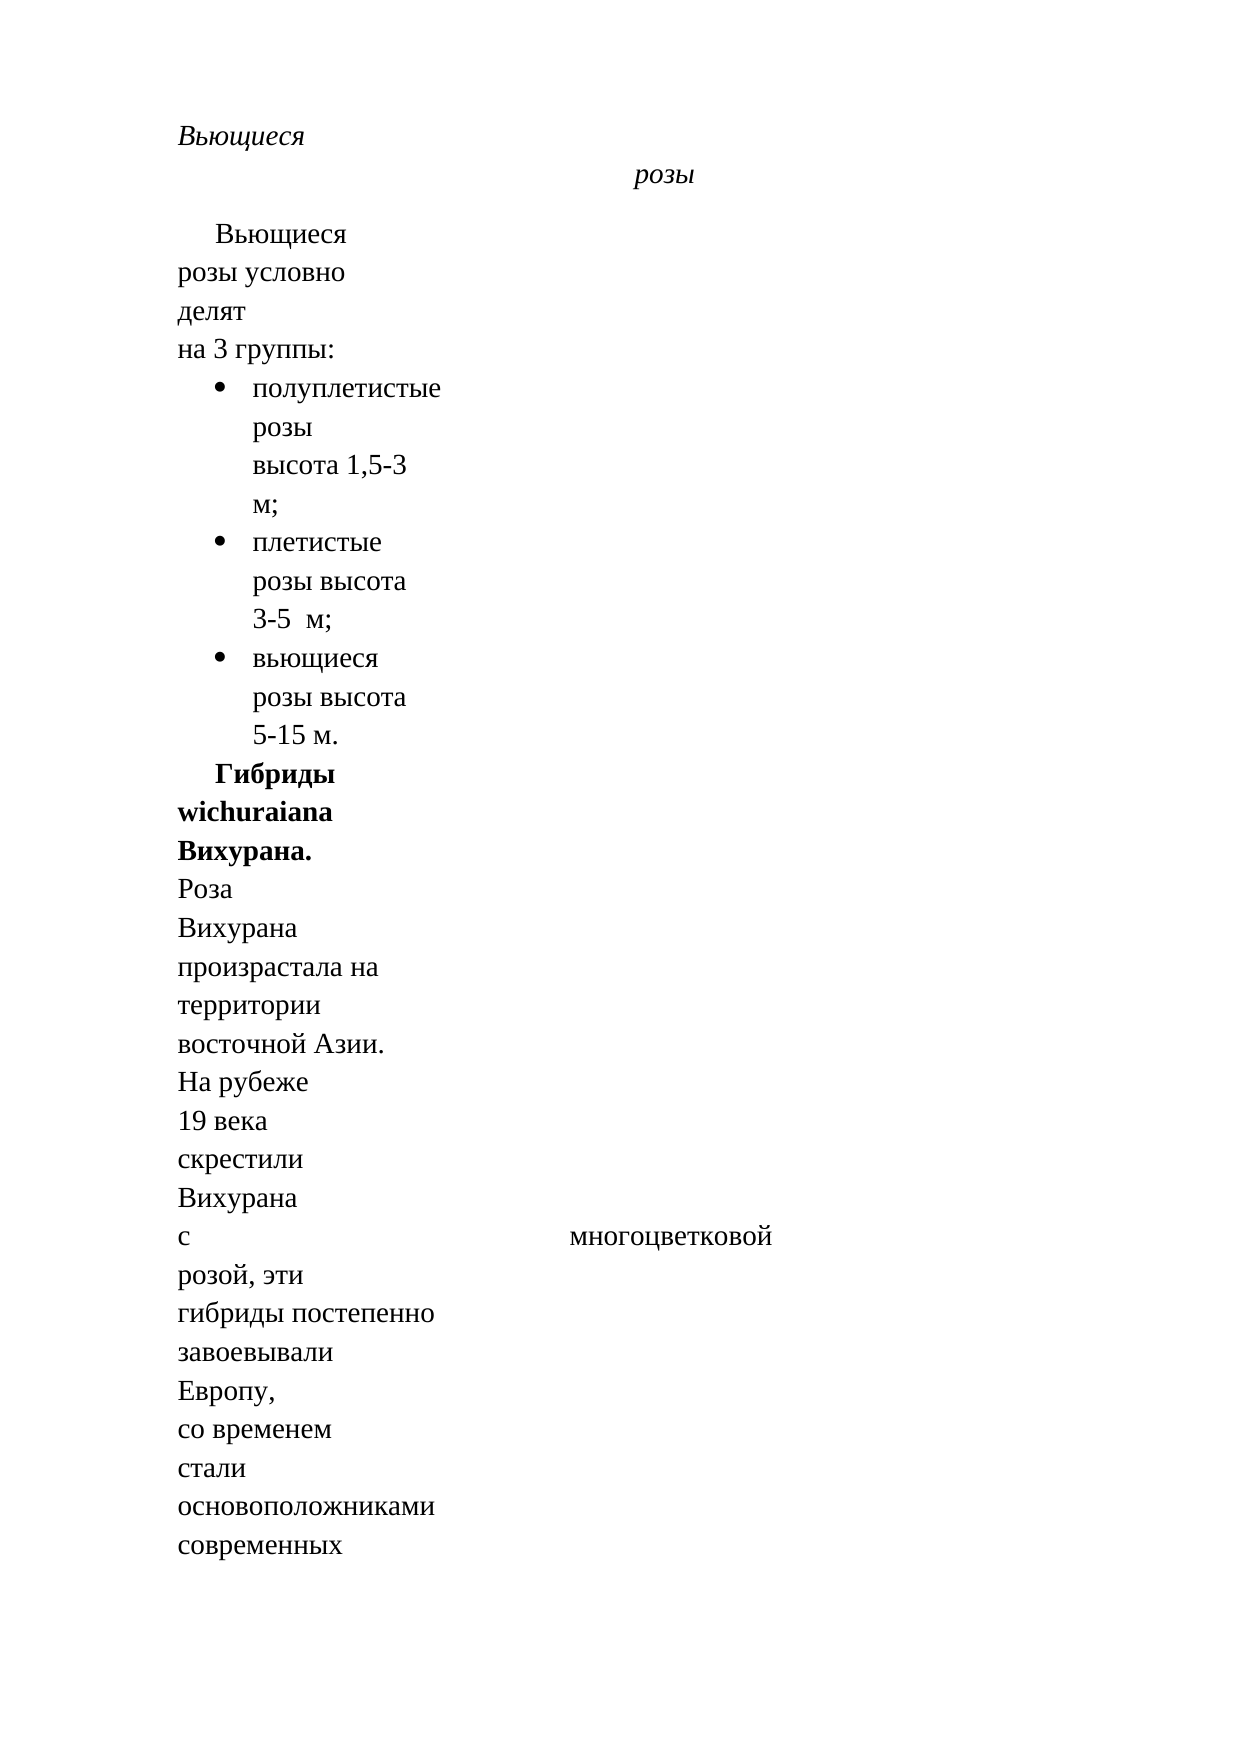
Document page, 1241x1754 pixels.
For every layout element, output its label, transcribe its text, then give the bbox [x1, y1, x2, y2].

list плетистые темно розы высота листья 3-5 м; [215, 524, 1152, 635]
text Вьющиеся формы розы условно Многолепестковые розовый делят махровые на 3 группы: [177, 216, 1152, 365]
list полуплетистые цветение цветковость розы сорта высота 1,5-3 цвета м; [215, 370, 1152, 519]
list вьющиеся имеют розы высота .) 5-15 м. [215, 640, 1152, 751]
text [177, 756, 1152, 1560]
text Вьющиеся цветке ароматом розы [177, 118, 1152, 190]
